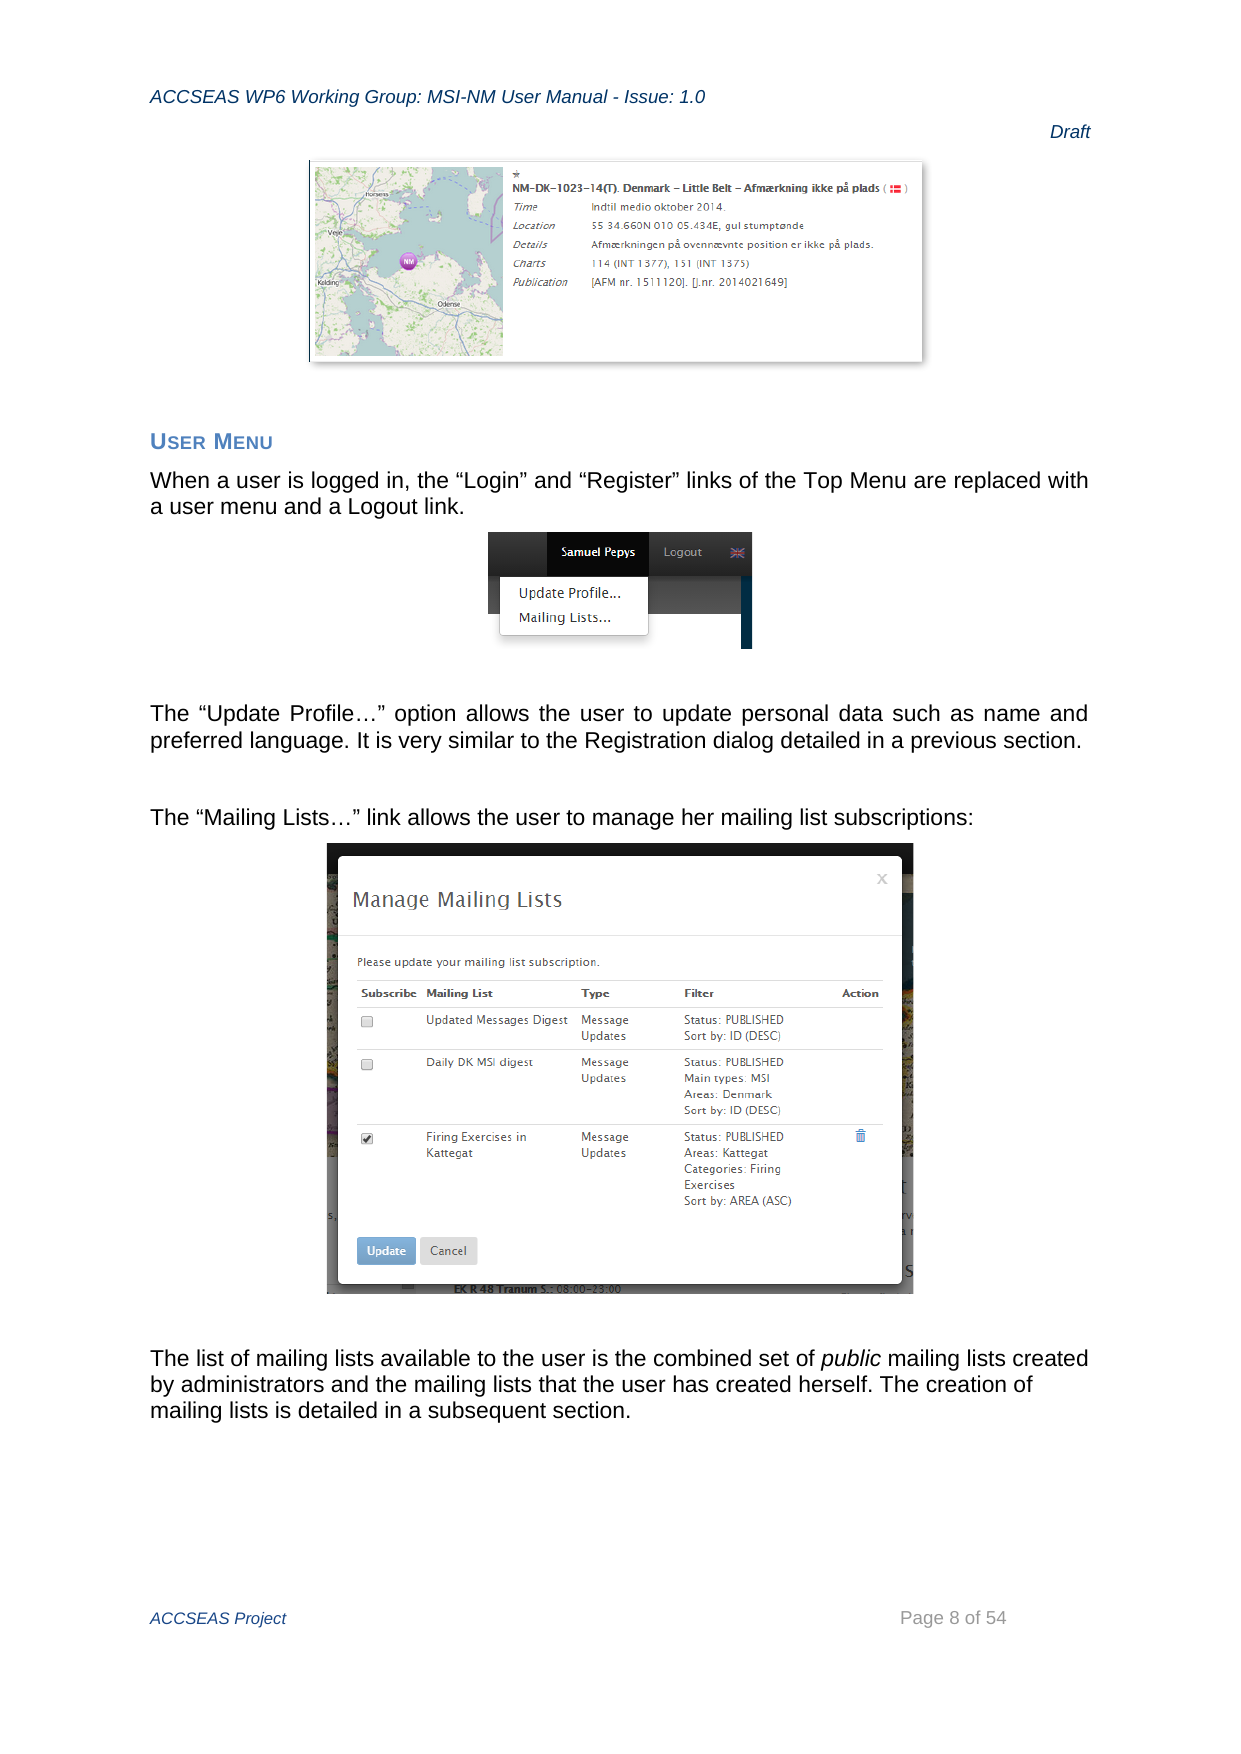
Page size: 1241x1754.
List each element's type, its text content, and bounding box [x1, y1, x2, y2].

picture [311, 160, 922, 362]
text The list of mailing lists available to the user is the combined set of public mailing lists created by administrators and the mailing lists that the user has created herself. The creation of mailing lists is detailed in a subsequent section. [150, 1344, 1090, 1424]
text The “Mailing Lists…” link allows the user to manage her mailing list subscriptions: [150, 804, 1090, 831]
picture [326, 843, 914, 1294]
text The “Update Profile…” option allows the user to update personal data such as name and preferred language. It is very similar to the Registration dialog detailed in a previous section. [150, 700, 1090, 753]
text When a user is logged in, the “Login” and “Register” links of the Top Menu are replaced with a user menu and a Logout link. [150, 467, 1090, 519]
picture [488, 532, 753, 649]
text User Menu [150, 428, 1090, 454]
